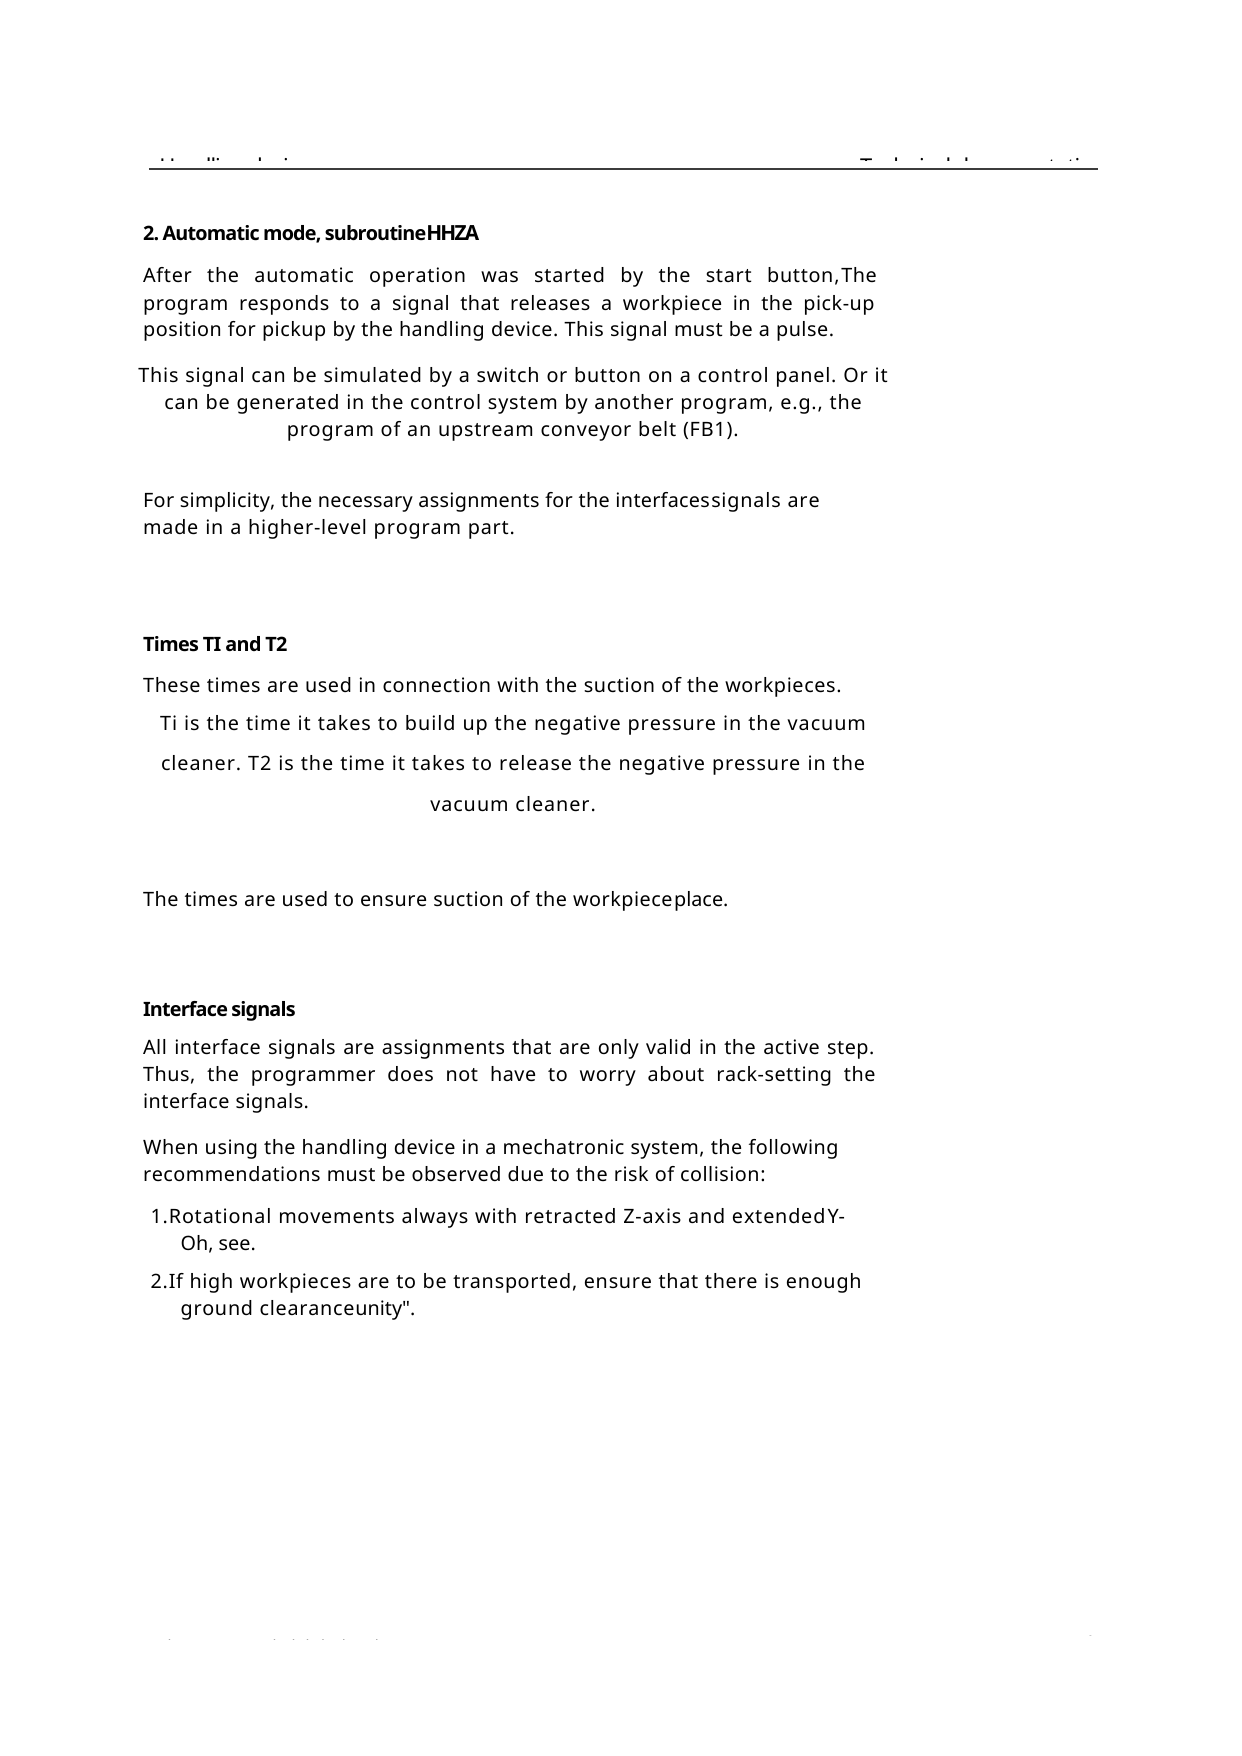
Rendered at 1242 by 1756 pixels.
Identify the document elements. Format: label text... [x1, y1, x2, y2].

list Rotational movements always with retracted Z-axis and extendedY-Oh, see. [150, 1202, 877, 1256]
text After the automatic operation was started by the start button,The program responds to a signal that releases a workpiece in the pick-up position for pickup by the handling device. This signal must be a pulse. [143, 262, 877, 343]
text When using the handling device in a mechatronic system, the following recommendations must be observed due to the risk of collision: [143, 1133, 877, 1187]
text The times are used to ensure suction of the workpieceplace. [143, 886, 877, 913]
text Ti is the time it takes to build up the negative pressure in the vacuum cleaner. T2 is the time it takes to release the negative pressure in the vacuum cleaner. [135, 709, 892, 860]
text For simplicity, the necessary assignments for the interfacessignals are made in a higher-level program part. [143, 486, 877, 540]
text This signal can be simulated by a switch or button on a control panel. Or it can be generated in the control system by another program, e.g., the program of an upstream conveyor belt (FB1). [135, 361, 892, 471]
text Times TI and T2 [143, 634, 892, 656]
text 2. Automatic mode, subroutineHHZA [143, 218, 892, 247]
text These times are used in connection with the suction of the workpieces. [143, 671, 877, 698]
list If high workpieces are to be transported, ensure that there is enough ground clearanceunity". [150, 1267, 877, 1321]
text All interface signals are assignments that are only valid in the active step. Thus, the programmer does not have to worry about rack-setting the interface signals. [143, 1033, 877, 1114]
text Interface signals [143, 995, 892, 1022]
